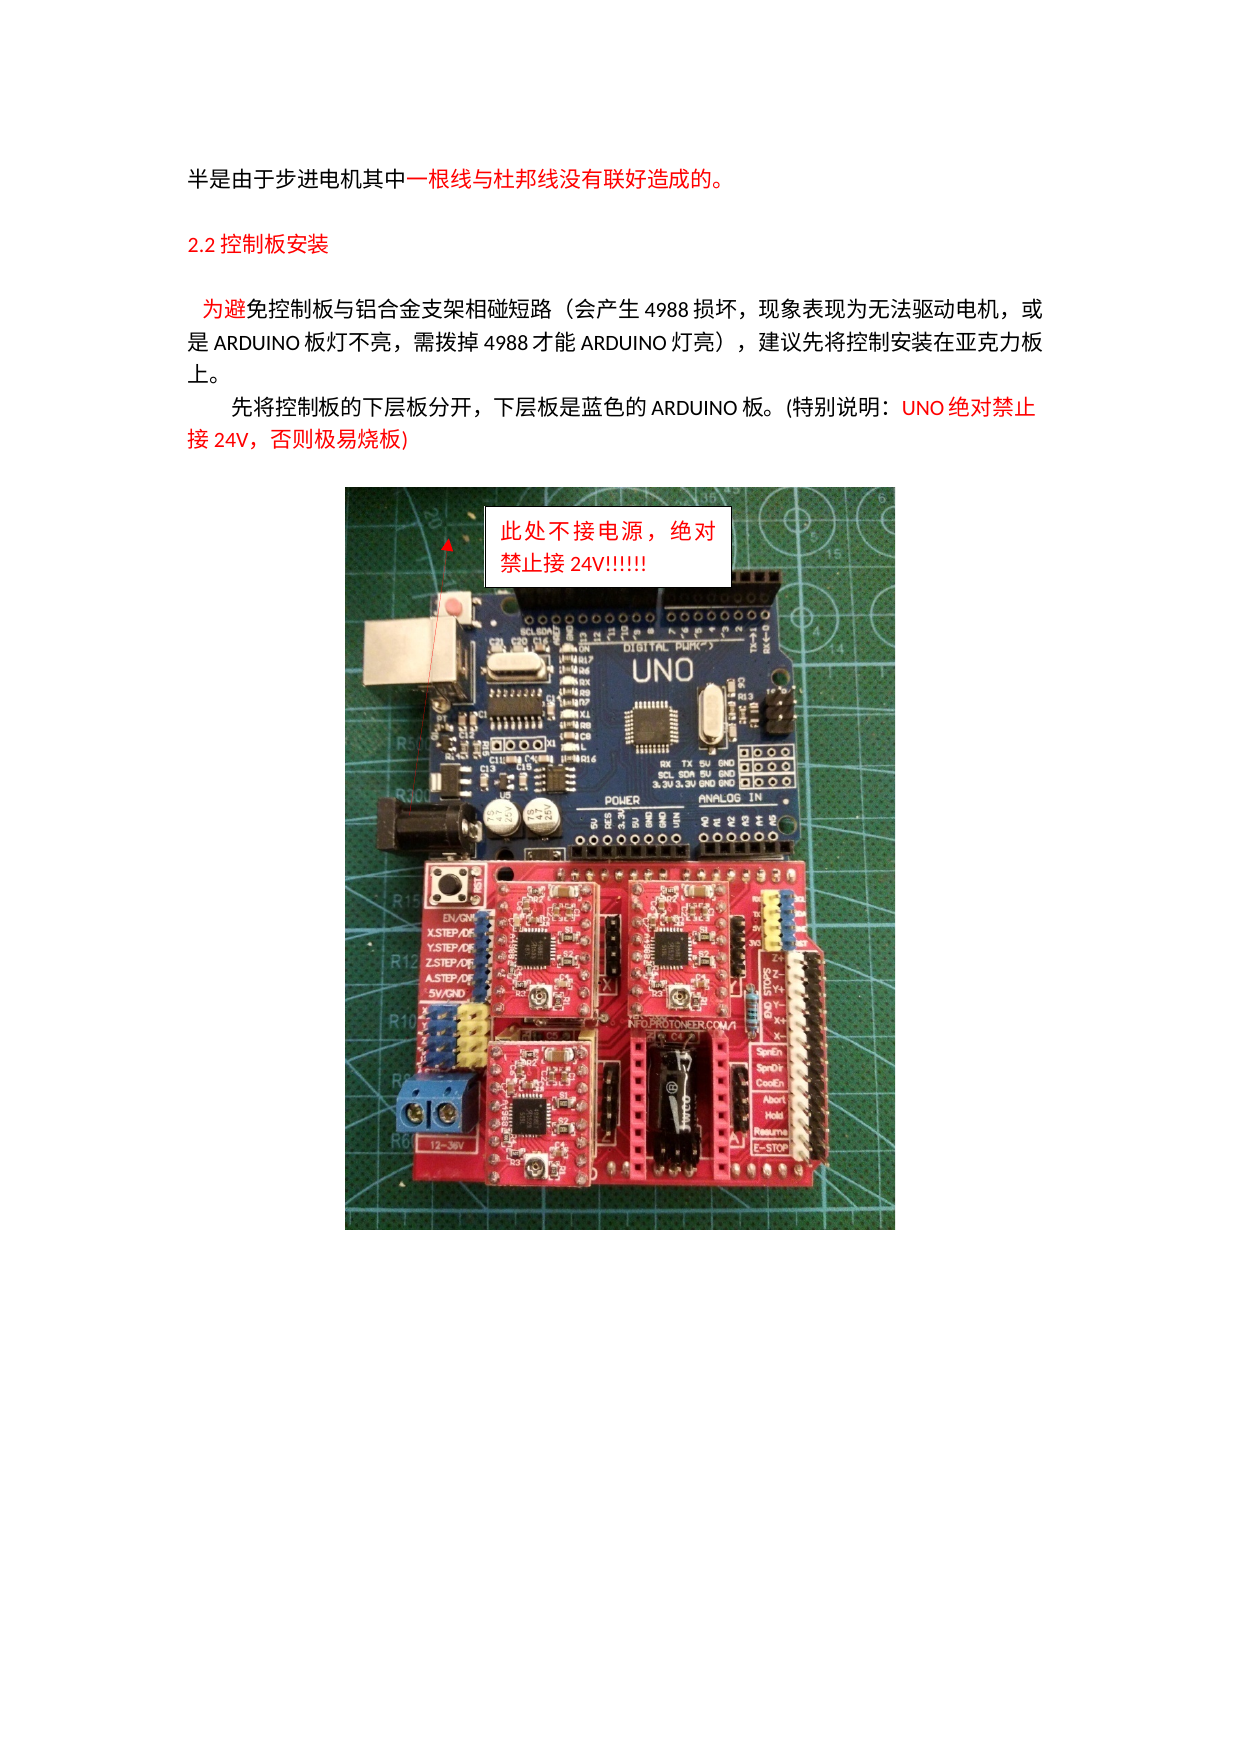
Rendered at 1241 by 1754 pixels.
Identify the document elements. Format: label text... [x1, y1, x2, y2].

text 2.2 控制板安装 [187, 227, 1053, 259]
text 先将控制板的下层板分开，下层板是蓝色的ARDUINO板。(特别说明：UNO绝对禁止接24V，否则极易烧板) [187, 389, 1053, 454]
text 为避免控制板与铝合金支架相碰短路（会产生4988损坏，现象表现为无法驱动电机，或是ARDUINO板灯不亮，需拨掉4988才能ARDUINO灯亮），建议先将控制安装在亚克力板上。 [187, 292, 1053, 389]
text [187, 162, 1053, 194]
picture [345, 487, 896, 1230]
